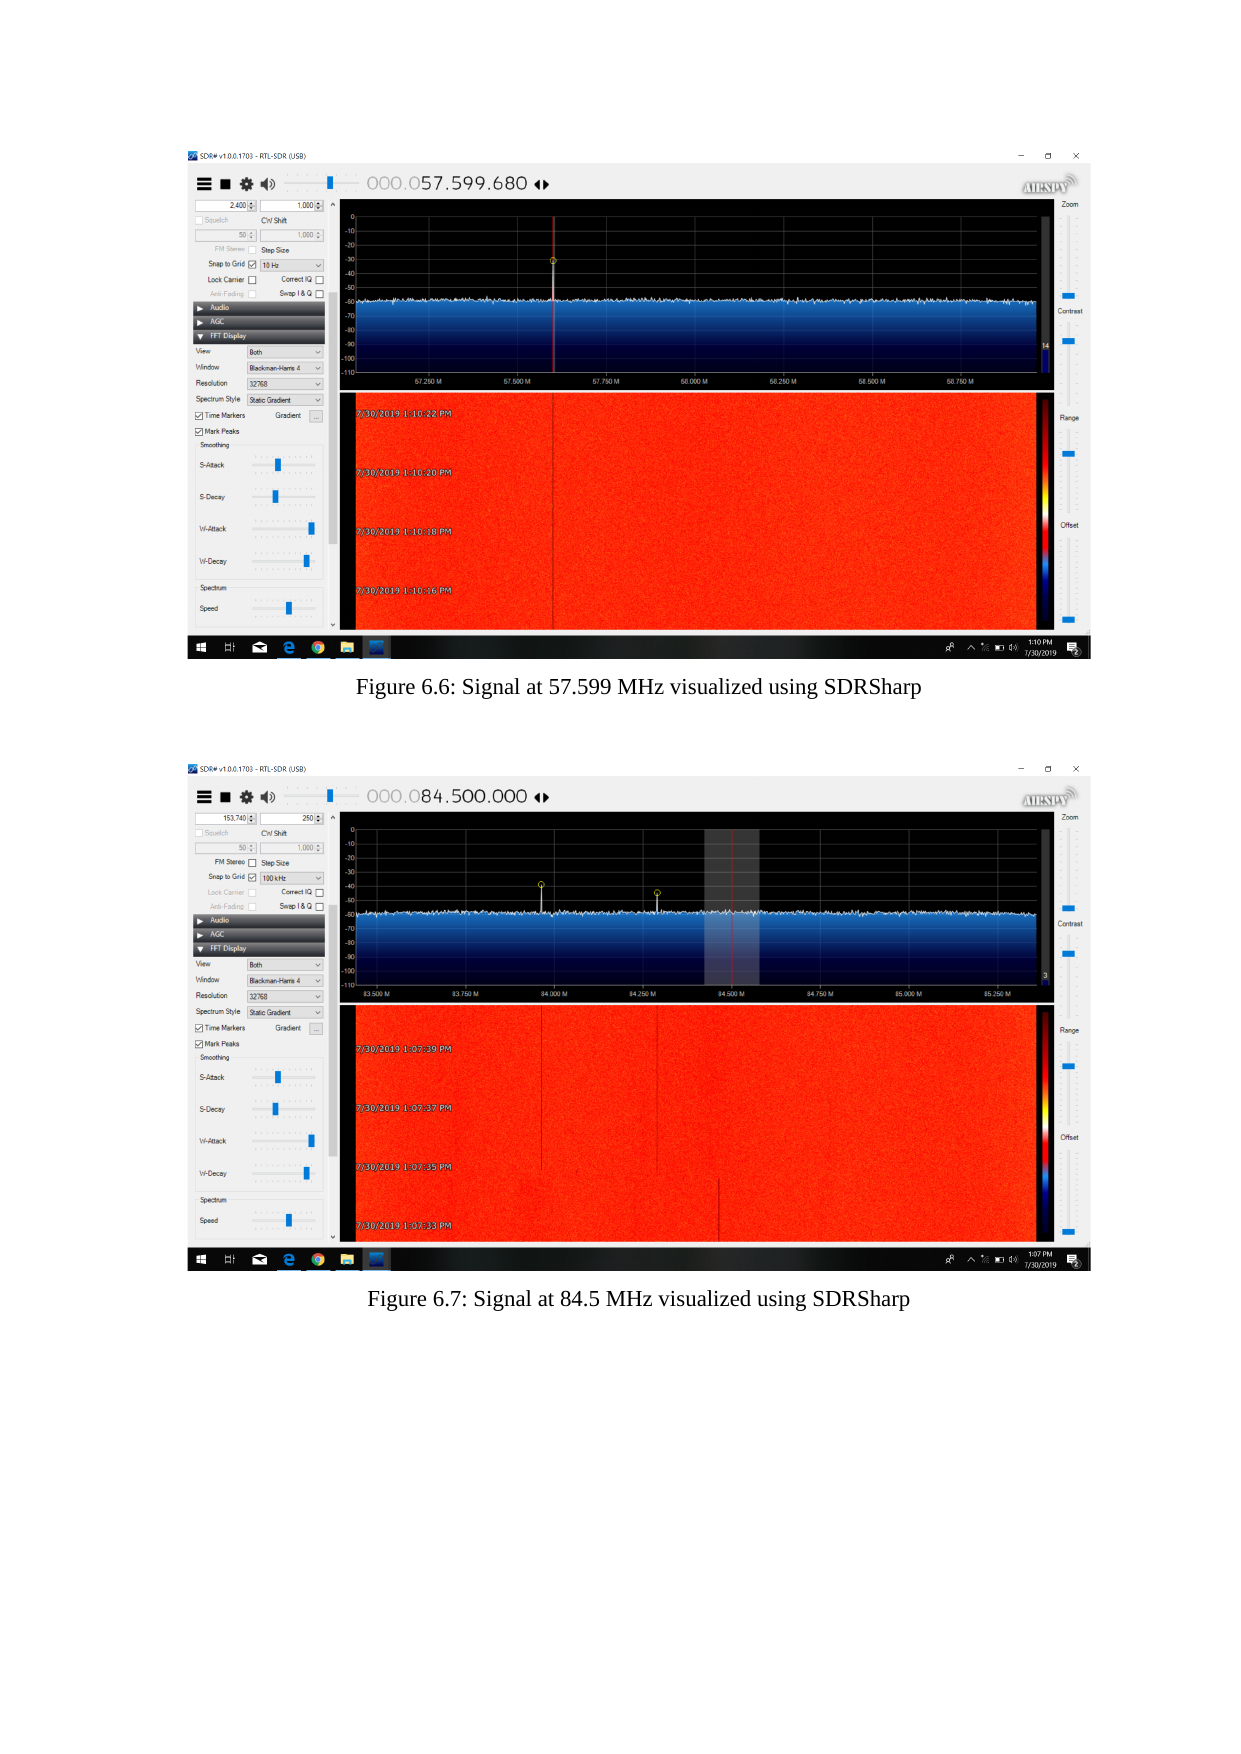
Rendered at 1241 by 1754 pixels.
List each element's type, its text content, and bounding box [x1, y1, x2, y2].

picture [187, 762, 1091, 1271]
text Figure 6.7: Signal at 84.5 MHz visualized using SDRSharp [187, 1285, 1090, 1312]
text Figure 6.6: Signal at 57.599 MHz visualized using SDRSharp [187, 673, 1090, 699]
picture [187, 150, 1091, 659]
